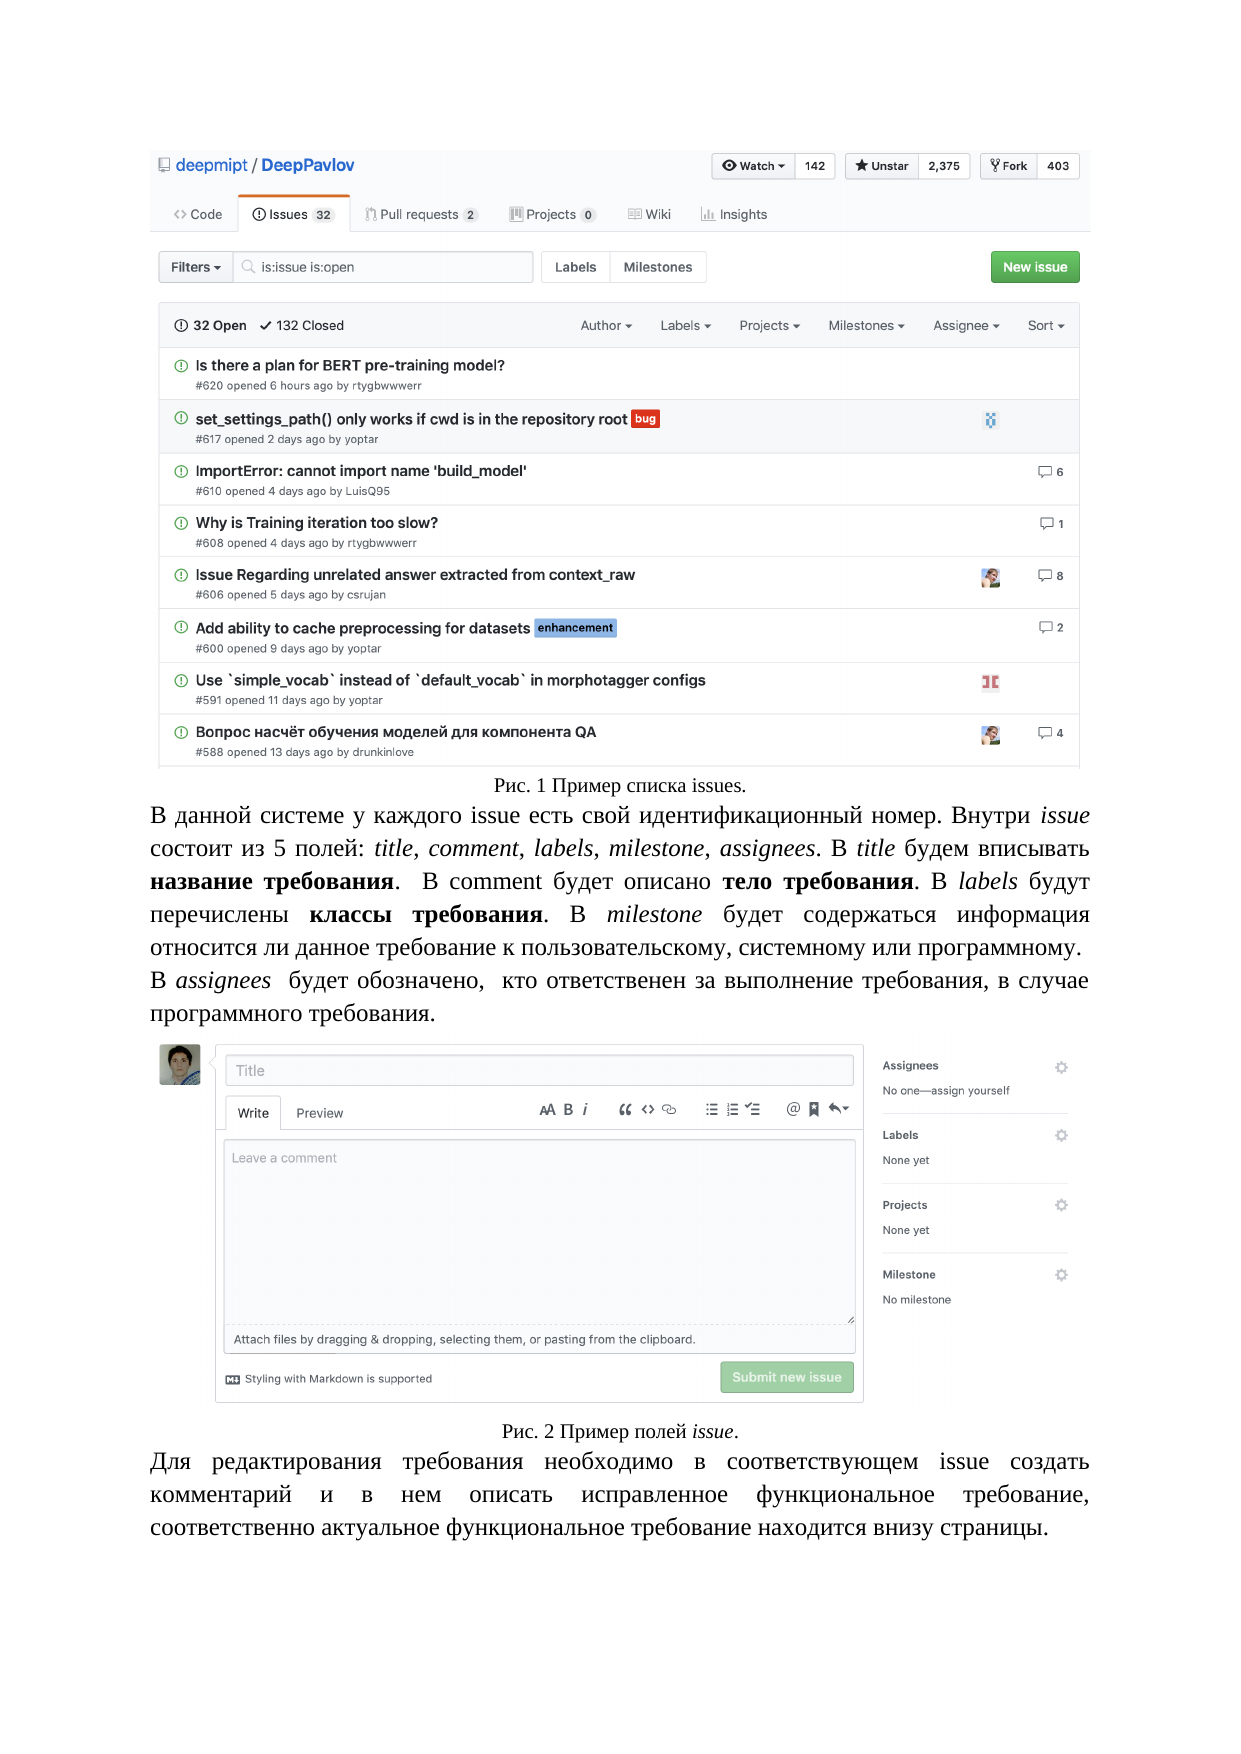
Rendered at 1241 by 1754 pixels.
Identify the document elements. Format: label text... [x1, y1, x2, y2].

text Для редактирования требования необходимо в соответствующем issue создать комментарий и в нем описать исправленное функциональное требование, соответственно актуальное функциональное требование находится внизу страницы. [150, 1446, 1090, 1541]
text Рис. 2 Пример полей issue. [150, 1418, 1090, 1443]
text В assignees будет обозначено, кто ответственен за выполнение требования, в случае программного требования. [150, 965, 1090, 1027]
text Рис. 1 Пример списка issues. [150, 773, 1090, 797]
text В данной системе у каждого issue есть свой идентификационный номер. Внутри issue состоит из 5 полей: title, comment, labels, milestone, assignees. В title будем вписывать название требования. В comment будет описано тело требования. В labels будут перечислены классы требования. В milestone будет содержаться информация относится ли данное требование к пользовательскому, системному или программному. [150, 800, 1090, 961]
picture [150, 150, 1091, 769]
picture [150, 1031, 1091, 1415]
